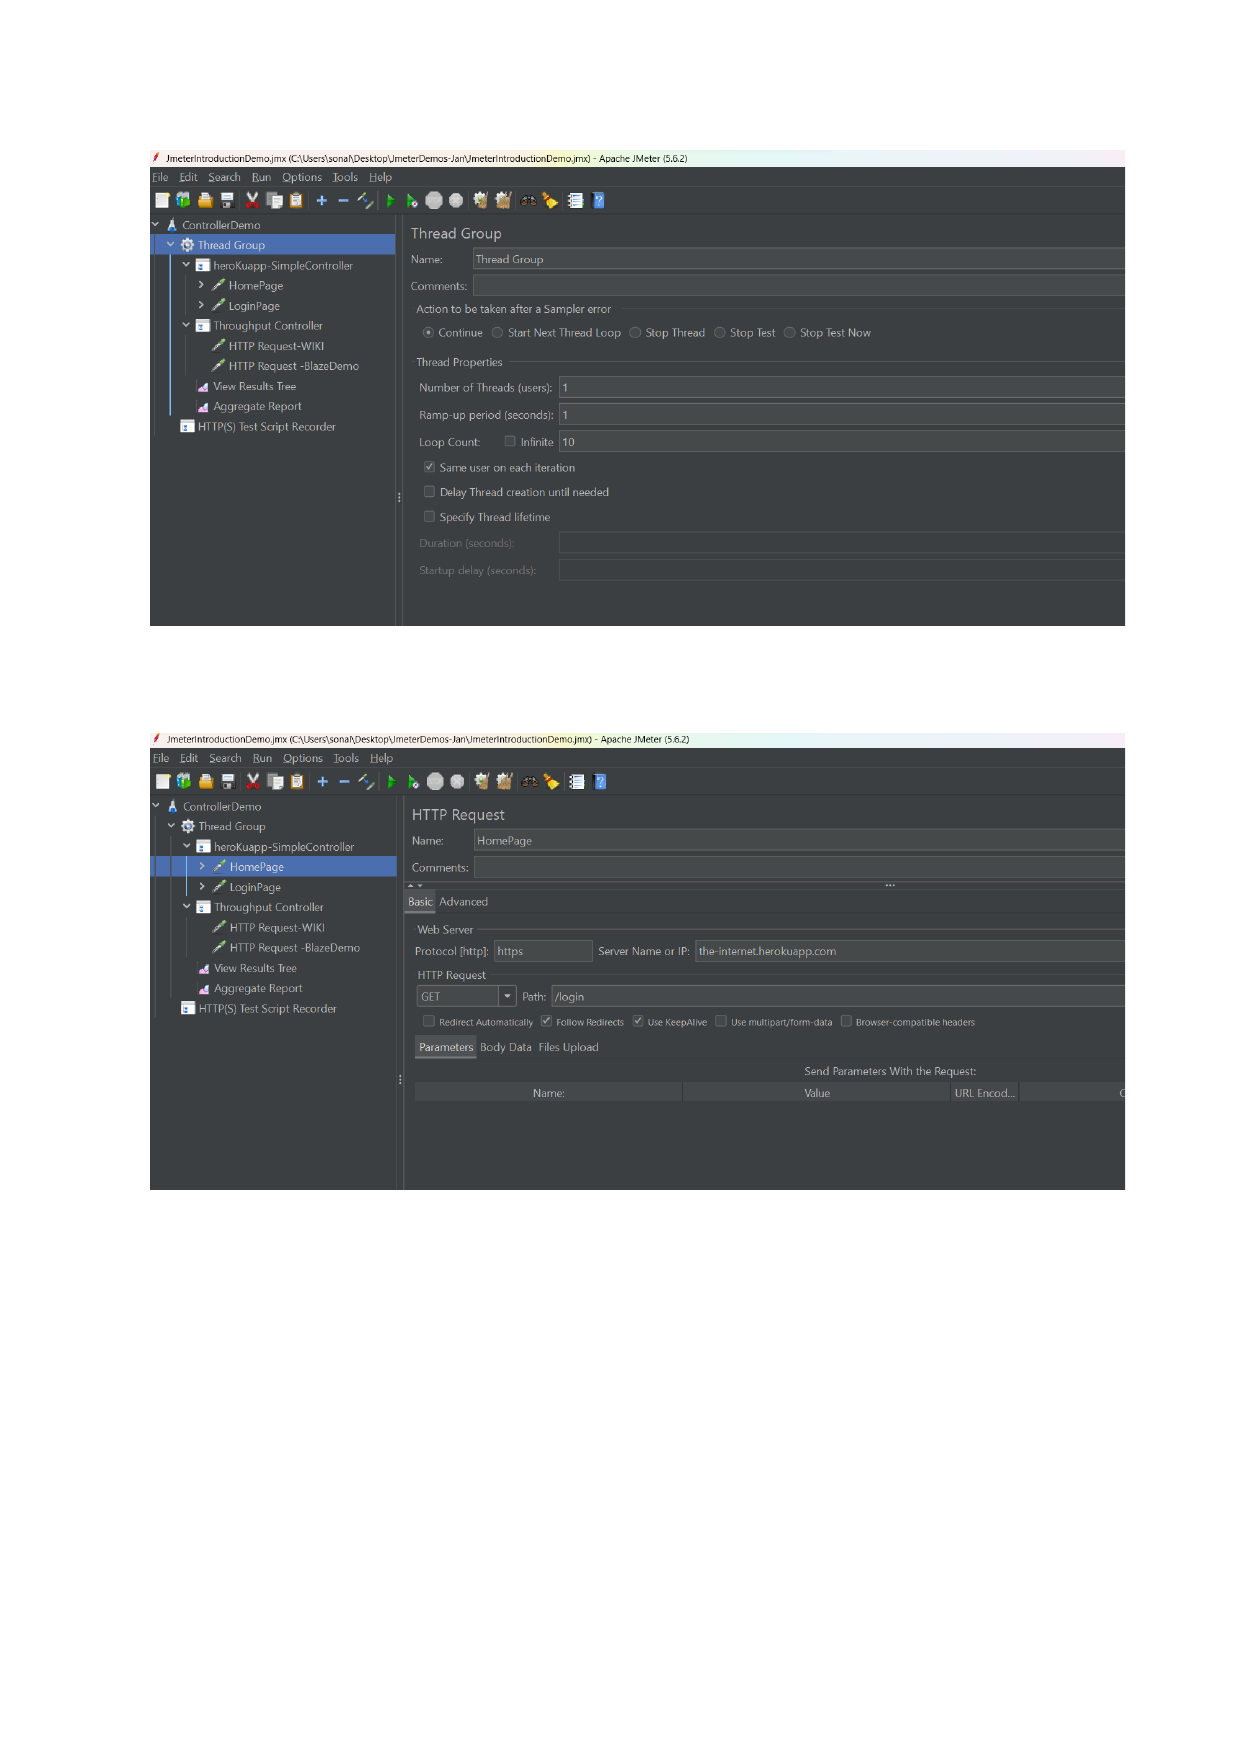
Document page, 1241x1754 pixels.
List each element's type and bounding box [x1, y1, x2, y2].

picture [150, 150, 1125, 626]
picture [150, 733, 1125, 1190]
